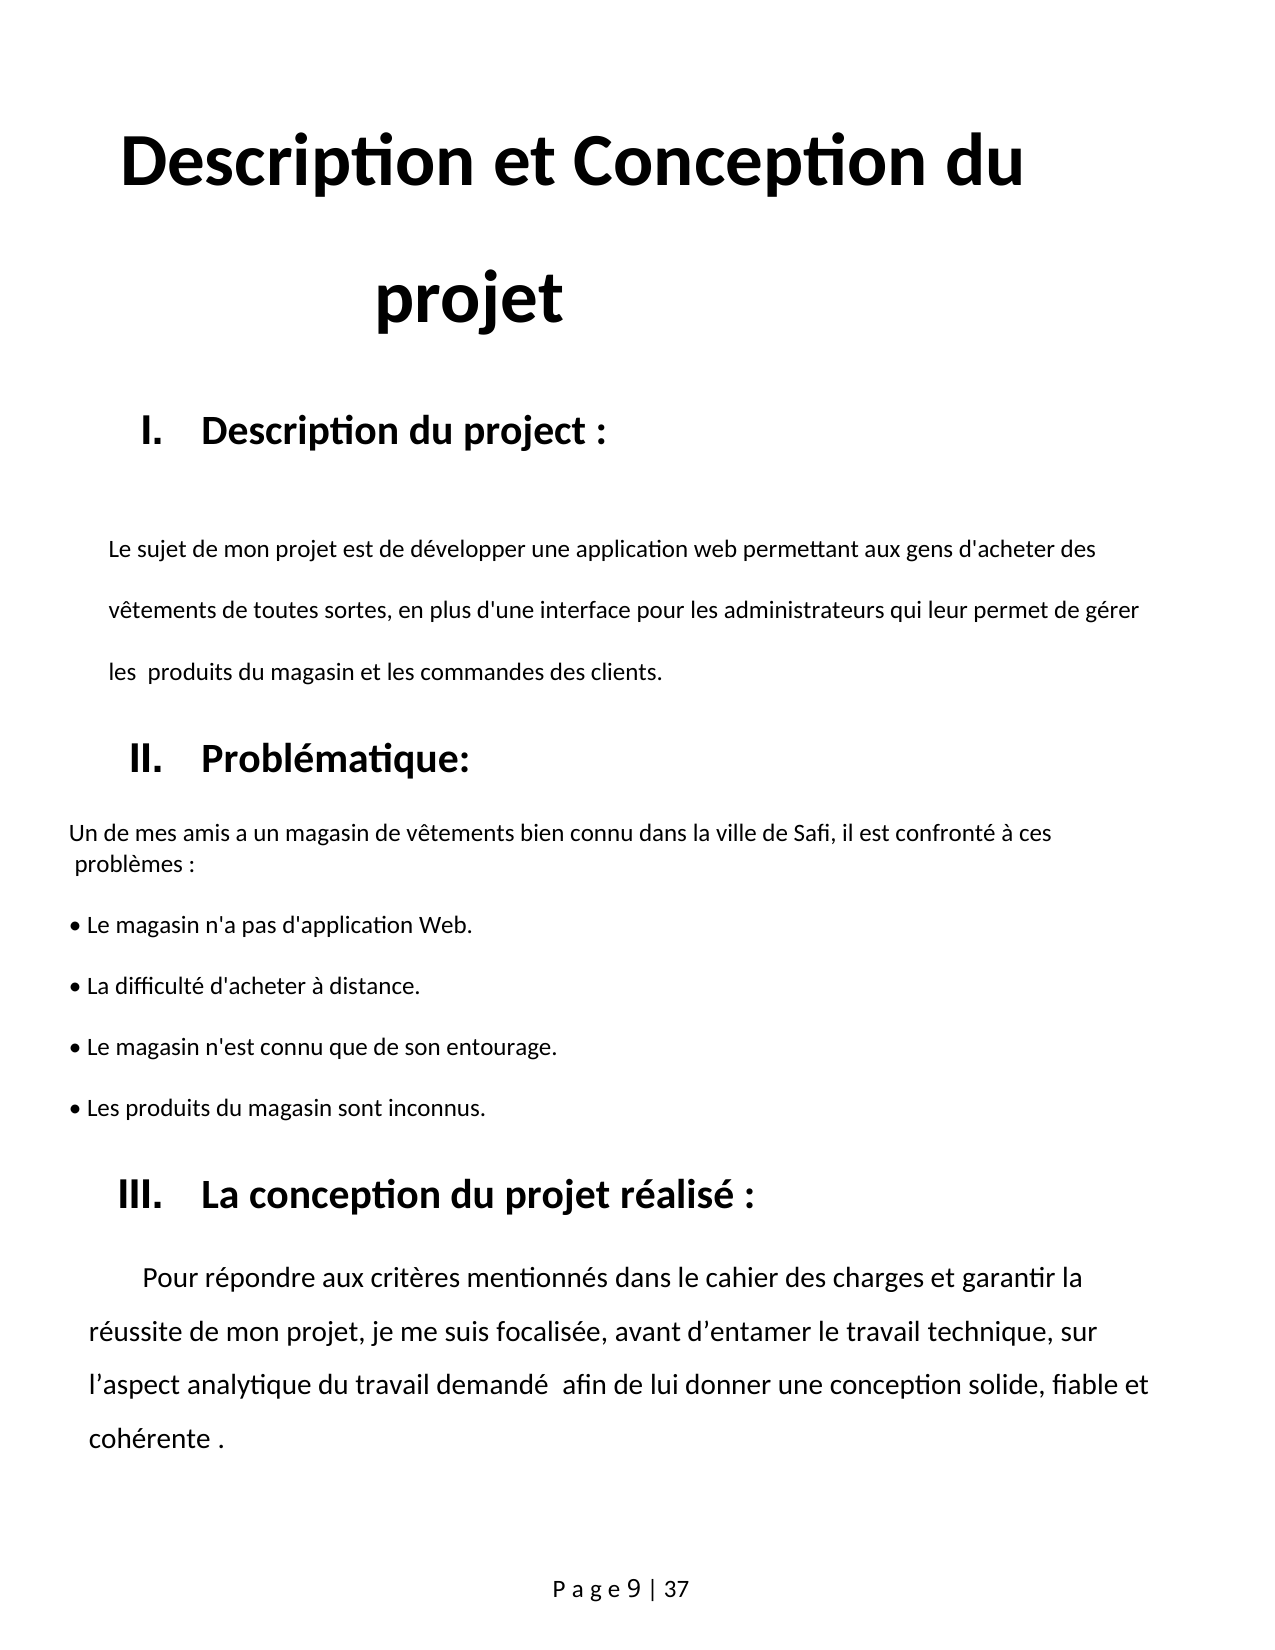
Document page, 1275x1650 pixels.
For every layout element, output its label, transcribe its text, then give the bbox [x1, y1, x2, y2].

subtitle La conception du projet réalisé : [117, 1168, 1258, 1219]
text Le sujet de mon projet est de développer une application web permettant aux gens d'acheter des [69, 533, 1258, 563]
text • Les produits du magasin sont inconnus. [69, 1092, 1258, 1122]
subtitle Problématique: [129, 732, 1258, 783]
text • Le magasin n'est connu que de son entourage. [69, 1031, 1258, 1061]
text vêtements de toutes sortes, en plus d'une interface pour les administrateurs qui leur permet de gérer [69, 594, 1258, 625]
text • La difficulté d'acheter à distance. [69, 970, 1258, 1000]
subtitle Description du project : [140, 404, 1258, 454]
text les produits du magasin et les commandes des clients. [69, 656, 1258, 686]
text problèmes : [69, 848, 1258, 878]
text Un de mes amis a un magasin de vêtements bien connu dans la ville de Safi, il est confronté à ces [69, 817, 1258, 848]
text • Le magasin n'a pas d'application Web. [69, 909, 1258, 939]
text Pour répondre aux critères mentionnés dans le cahier des charges et garantir la réussite de mon projet, je me suis focalisée, avant d’entamer le travail technique, sur l’aspect analytique du travail demandé afin de lui donner une conception solide, fiable et cohérente . [89, 1259, 1177, 1456]
text Description et Conception du projet [120, 112, 1166, 341]
